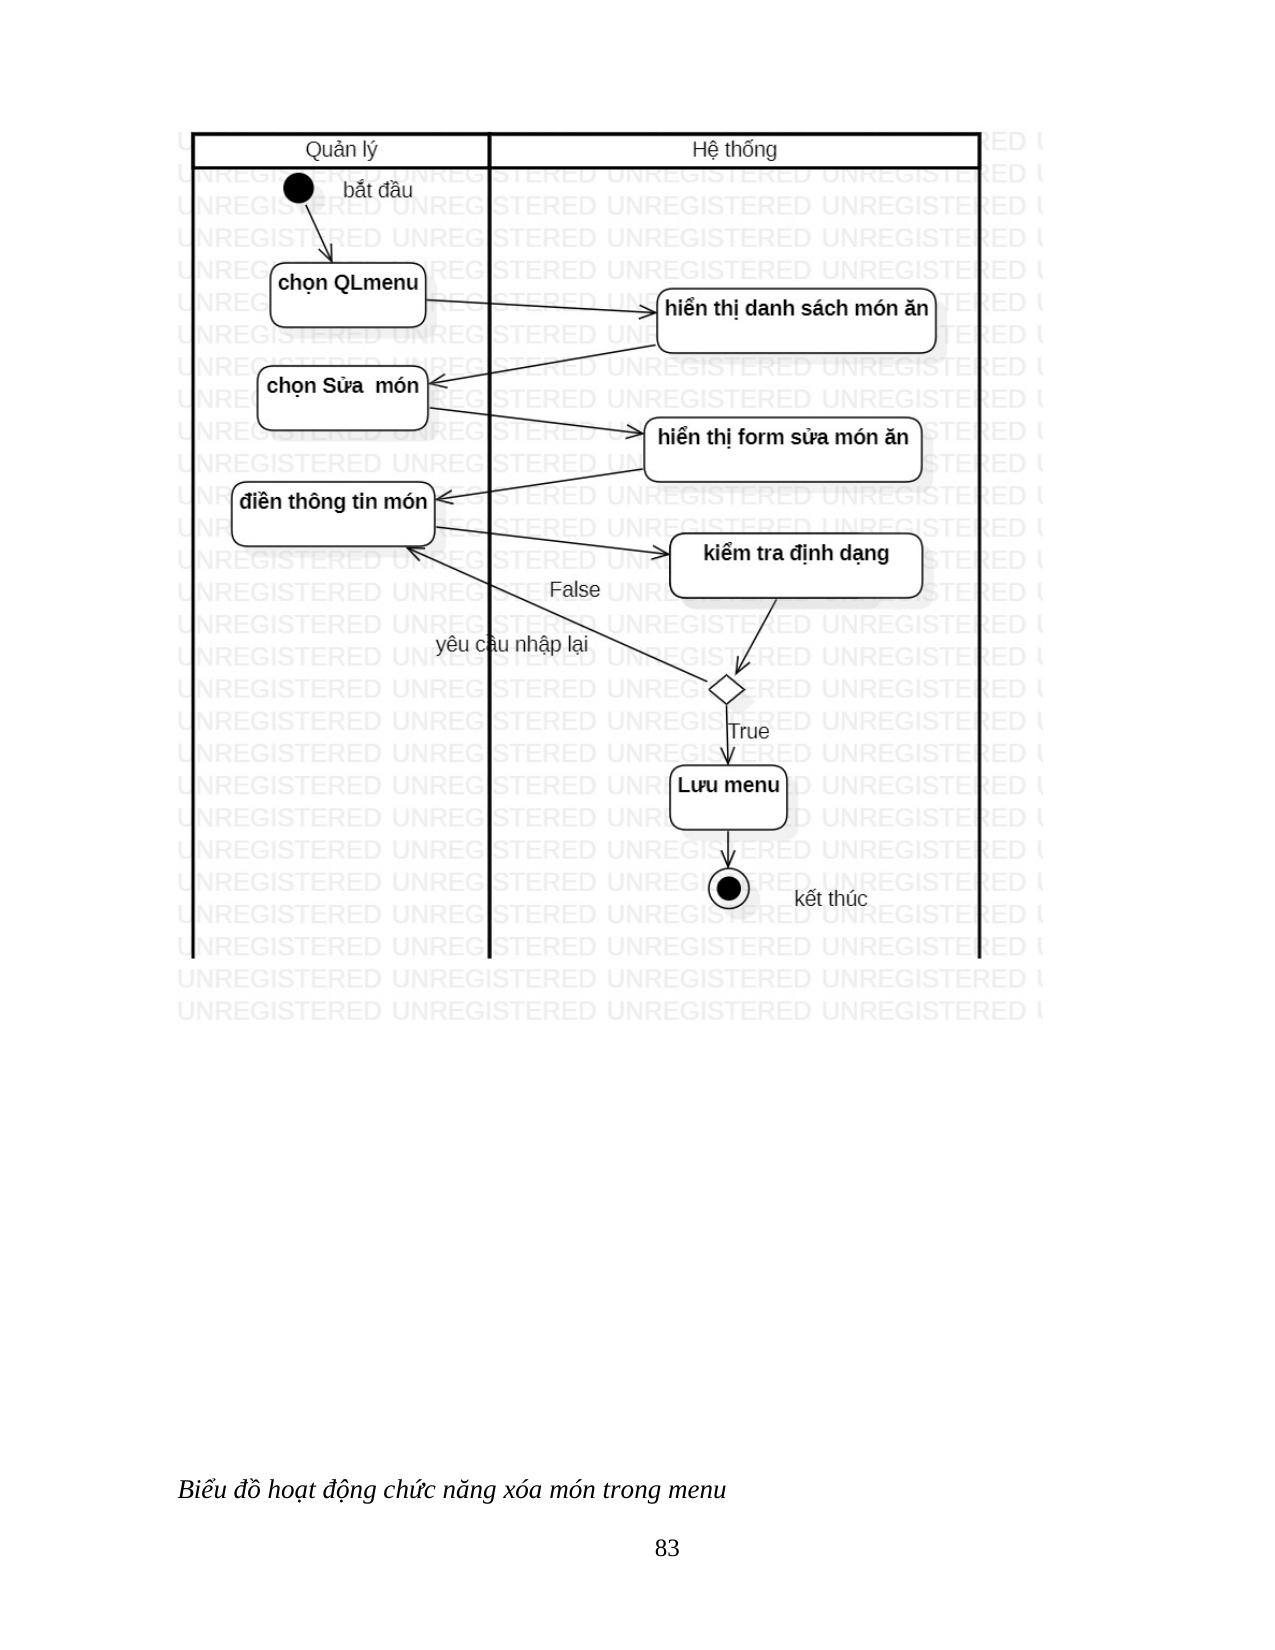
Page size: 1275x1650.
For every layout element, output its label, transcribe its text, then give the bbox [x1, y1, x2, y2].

text Biểu đồ hoạt động chức năng xóa món trong menu [177, 1473, 1157, 1504]
picture [177, 118, 1043, 1023]
